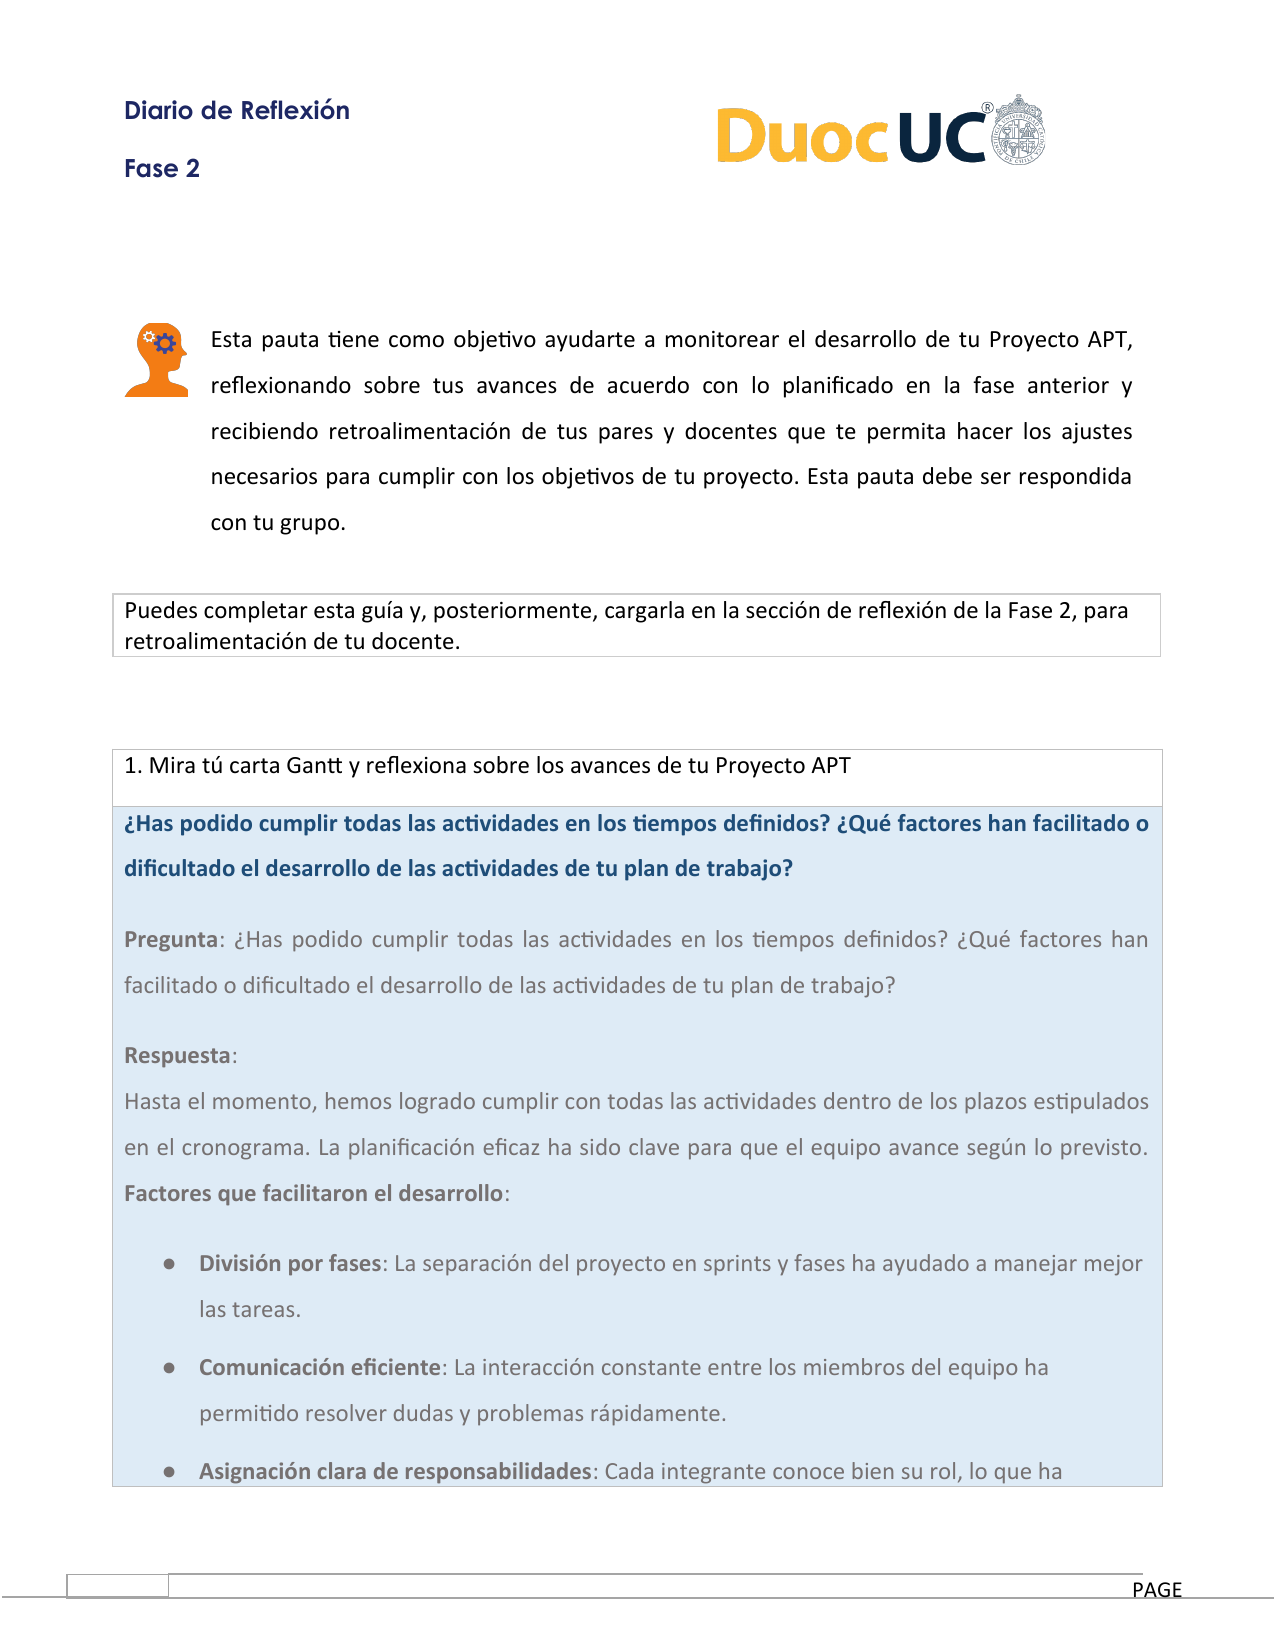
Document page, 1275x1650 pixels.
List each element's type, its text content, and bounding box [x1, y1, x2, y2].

table_header Puedes completar esta guía y, posteriormente, cargarla en la sección de reflexión de la Fase 2, para retroalimentación de tu docente. [114, 595, 1160, 656]
table_header Esta pauta tiene como objetivo ayudarte a monitorear el desarrollo de tu Proyecto APT, reflexionando sobre tus avances de acuerdo con lo planificado en la fase anterior y recibiendo retroalimentación de tus pares y docentes que te permita hacer los ajustes necesarios para cumplir con los objetivos de tu proyecto. Esta pauta debe ser respondida con tu grupo. [199, 323, 1146, 562]
table_header [112, 323, 199, 562]
picture [717, 94, 1046, 165]
table_header 1. Mira tú carta Gantt y reflexiona sobre los avances de tu Proyecto APT [113, 750, 1162, 806]
picture [123, 323, 188, 397]
